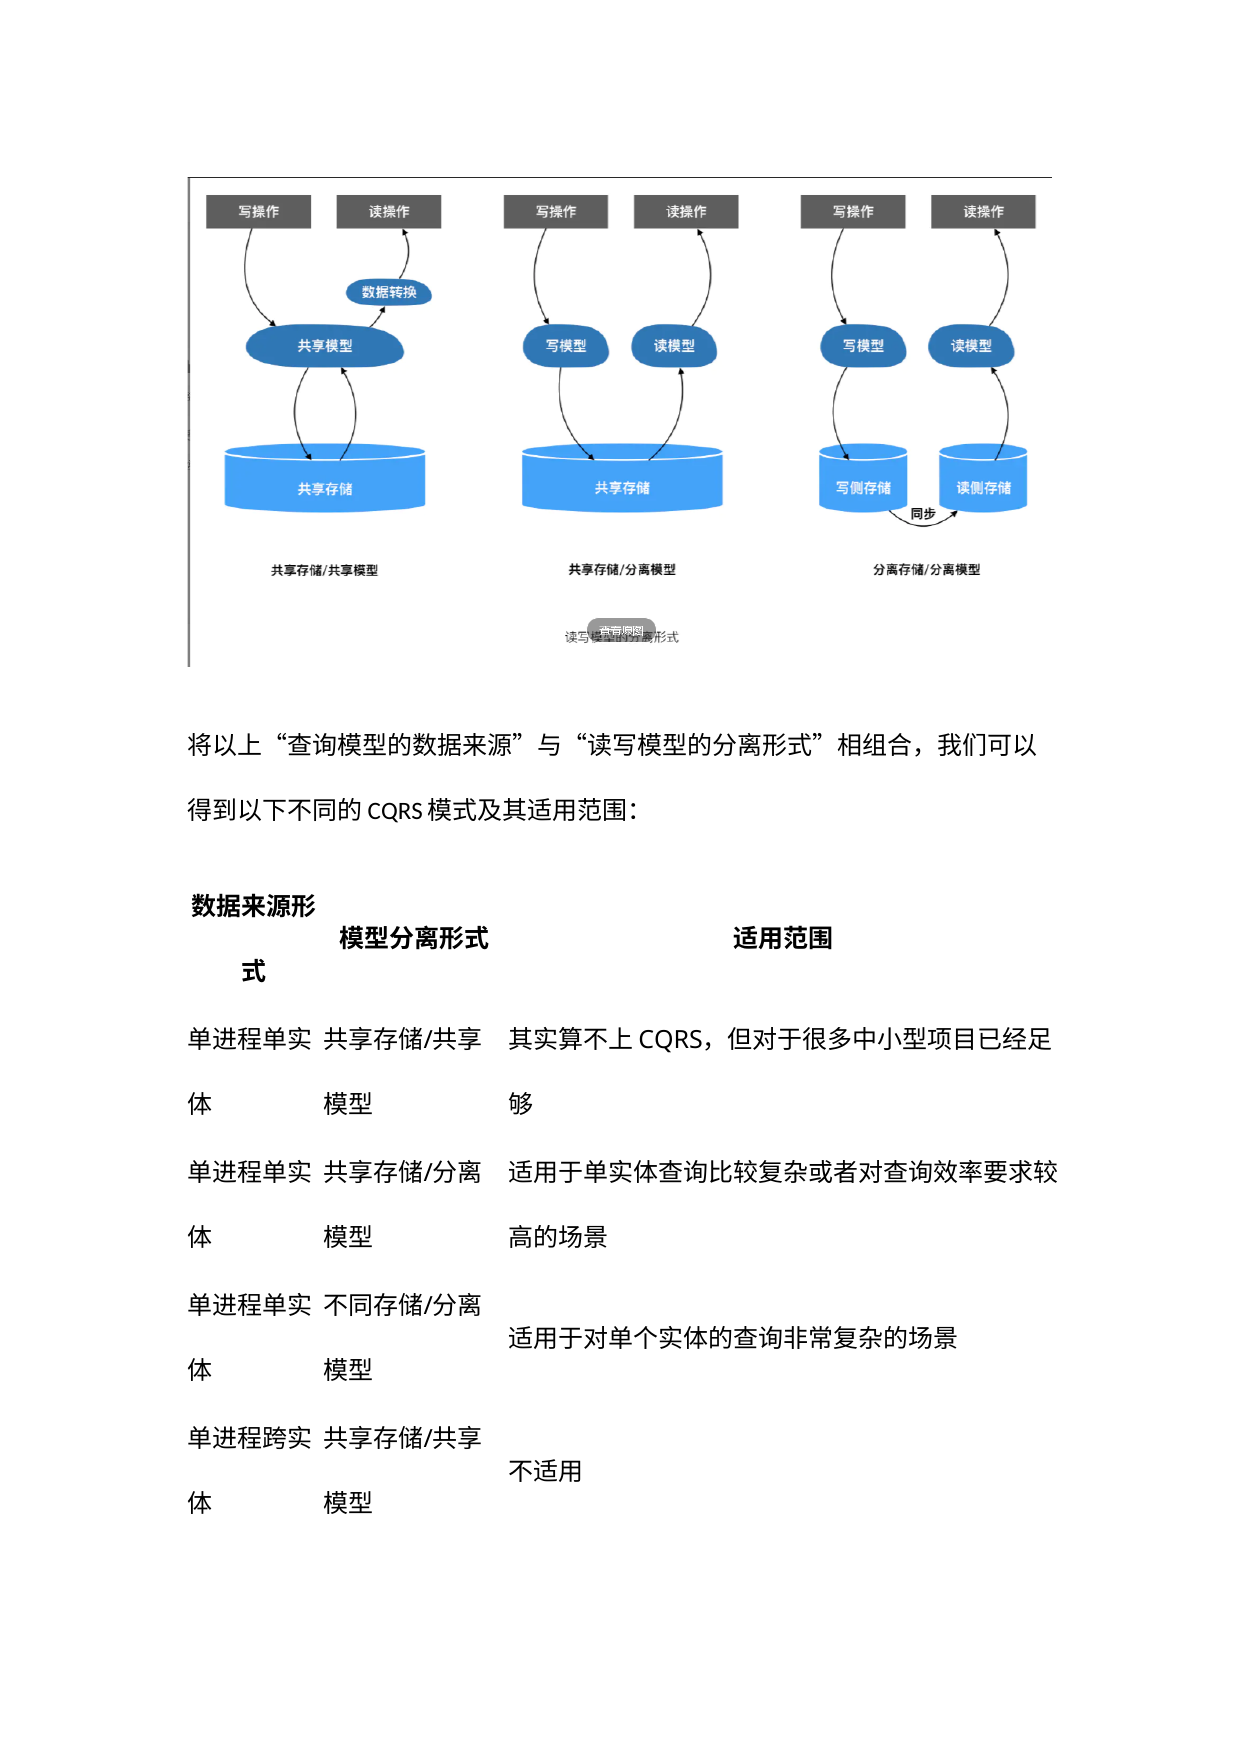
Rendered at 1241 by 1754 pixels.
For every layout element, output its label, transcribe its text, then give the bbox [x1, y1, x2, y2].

table_header 模型分离形式 [322, 870, 506, 1003]
table_cell 单进程单实体 [186, 1137, 322, 1270]
table_cell 共享存储/分离模型 [322, 1137, 506, 1270]
table_cell 共享存储/共享模型 [322, 1004, 506, 1137]
table_cell 不适用 [506, 1403, 1061, 1536]
table_cell 单进程单实体 [186, 1270, 322, 1403]
picture [187, 177, 1052, 667]
table_cell 共享存储/共享模型 [322, 1403, 506, 1536]
table_cell 适用于单实体查询比较复杂或者对查询效率要求较高的场景 [506, 1137, 1061, 1270]
table_cell 适用于对单个实体的查询非常复杂的场景 [506, 1270, 1061, 1403]
table_cell 不同存储/分离模型 [322, 1270, 506, 1403]
table_header 数据来源形式 [186, 870, 322, 1003]
table_cell 单进程跨实体 [186, 1403, 322, 1536]
text 将以上“查询模型的数据来源”与“读写模型的分离形式”相组合，我们可以得到以下不同的CQRS模式及其适用范围： [187, 711, 1053, 841]
table_cell 其实算不上CQRS，但对于很多中小型项目已经足够 [506, 1004, 1061, 1137]
table_cell 单进程单实体 [186, 1004, 322, 1137]
table_header 适用范围 [506, 870, 1061, 1003]
